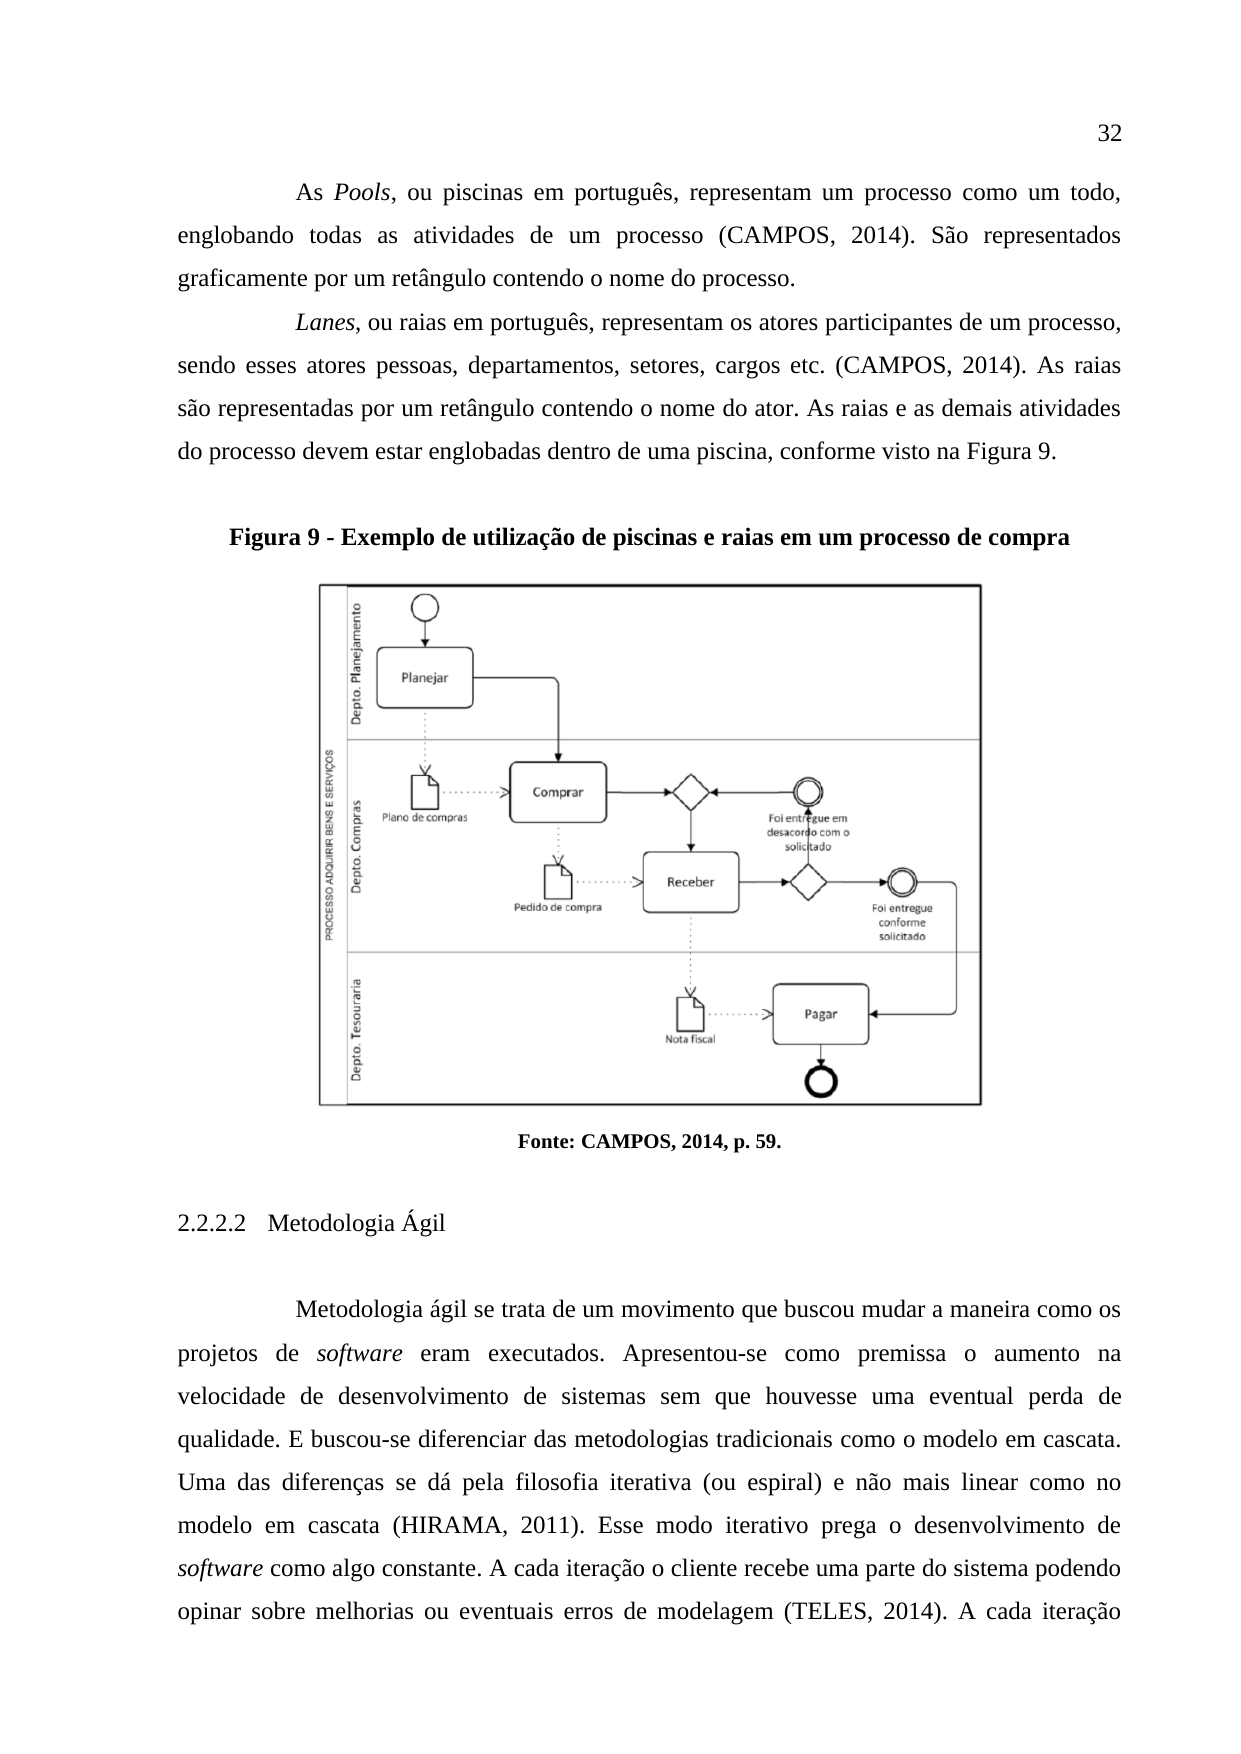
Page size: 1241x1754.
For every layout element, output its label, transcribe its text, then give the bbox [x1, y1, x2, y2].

text As Pools, ou piscinas em português, representam um processo como um todo, englobando todas as atividades de um processo (CAMPOS, 2014). São representados graficamente por um retângulo contendo o nome do processo. [177, 177, 1122, 292]
subtitle Metodologia Ágil [177, 1208, 1122, 1237]
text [177, 1294, 1122, 1625]
text Lanes, ou raias em português, representam os atores participantes de um processo, sendo esses atores pessoas, departamentos, setores, cargos etc. (CAMPOS, 2014). As raias são representadas por um retângulo contendo o nome do ator. As raias e as demais atividades do processo devem estar englobadas dentro de uma piscina, conforme visto na Figura 9. [177, 307, 1122, 465]
text Fonte: CAMPOS, 2014, p. 59. [177, 1129, 1122, 1153]
picture [307, 565, 992, 1115]
